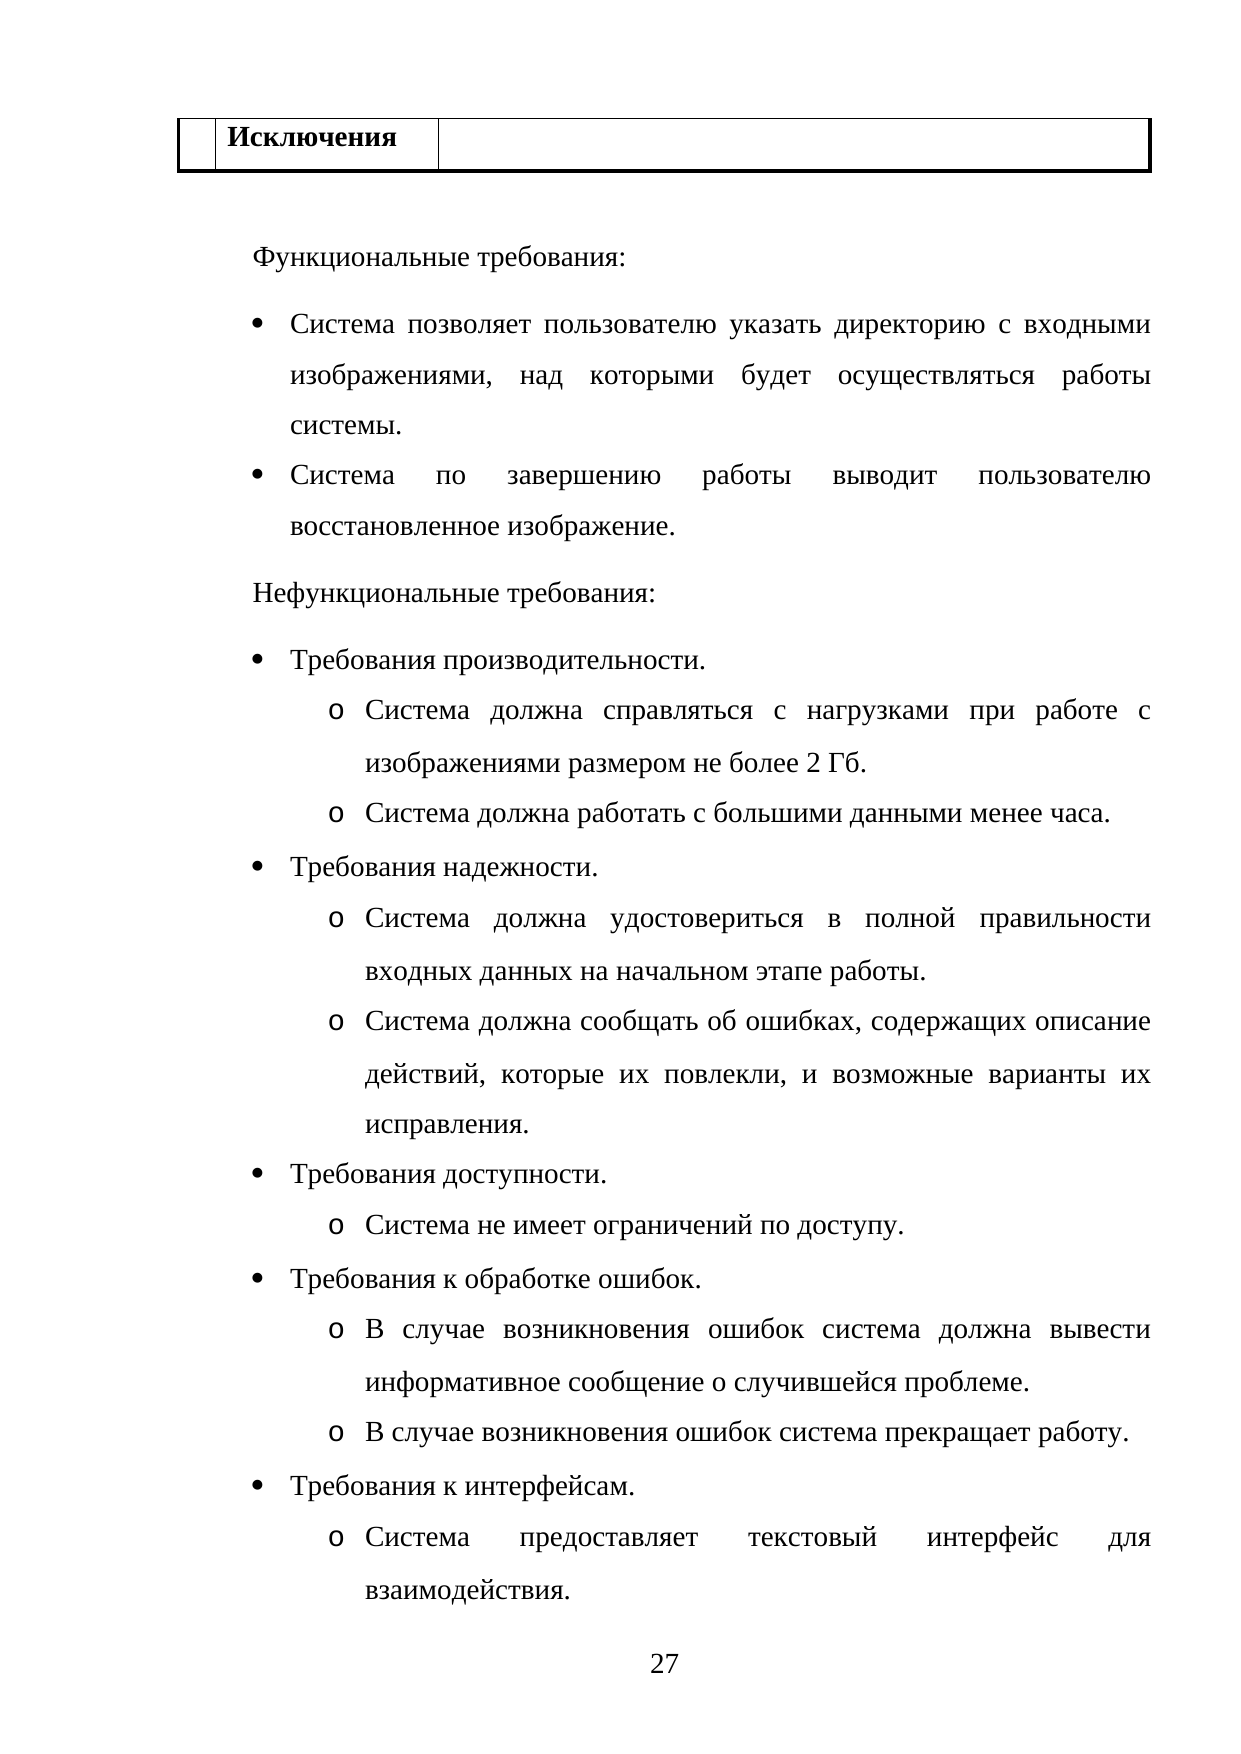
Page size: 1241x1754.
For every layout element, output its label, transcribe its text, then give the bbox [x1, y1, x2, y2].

list Система должна работать с большими данными менее часа. [327, 795, 1152, 831]
list Система предоставляет текстовый интерфейс для взаимодействия. [327, 1519, 1152, 1605]
text Нефункциональные требования: [177, 575, 1152, 608]
text Функциональные требования: [177, 239, 1152, 273]
list Требования к интерфейсам. [252, 1468, 1152, 1502]
list В случае возникновения ошибок система должна вывести информативное сообщение о случившейся проблеме. [327, 1311, 1152, 1398]
list Система не имеет ограничений по доступу. [327, 1207, 1152, 1243]
list Требования производительности. [252, 642, 1152, 676]
list Требования к обработке ошибок. [252, 1261, 1152, 1294]
list Требования доступности. [252, 1156, 1152, 1190]
list Система по завершению работы выводит пользователю восстановленное изображение. [252, 457, 1152, 541]
table_cell Исключения [216, 119, 438, 169]
list Система должна сообщать об ошибках, содержащих описание действий, которые их повлекли, и возможные варианты их исправления. [327, 1003, 1152, 1140]
list Система должна справляться с нагрузками при работе с изображениями размером не более 2 Гб. [327, 692, 1152, 779]
list Требования надежности. [252, 849, 1152, 883]
list Система должна удостовериться в полной правильности входных данных на начальном этапе работы. [327, 900, 1152, 986]
list Система позволяет пользователю указать директорию с входными изображениями, над которыми будет осуществляться работы системы. [252, 306, 1152, 441]
list В случае возникновения ошибок система прекращает работу. [327, 1414, 1152, 1451]
table_cell [180, 119, 215, 169]
table_cell [439, 119, 1148, 169]
